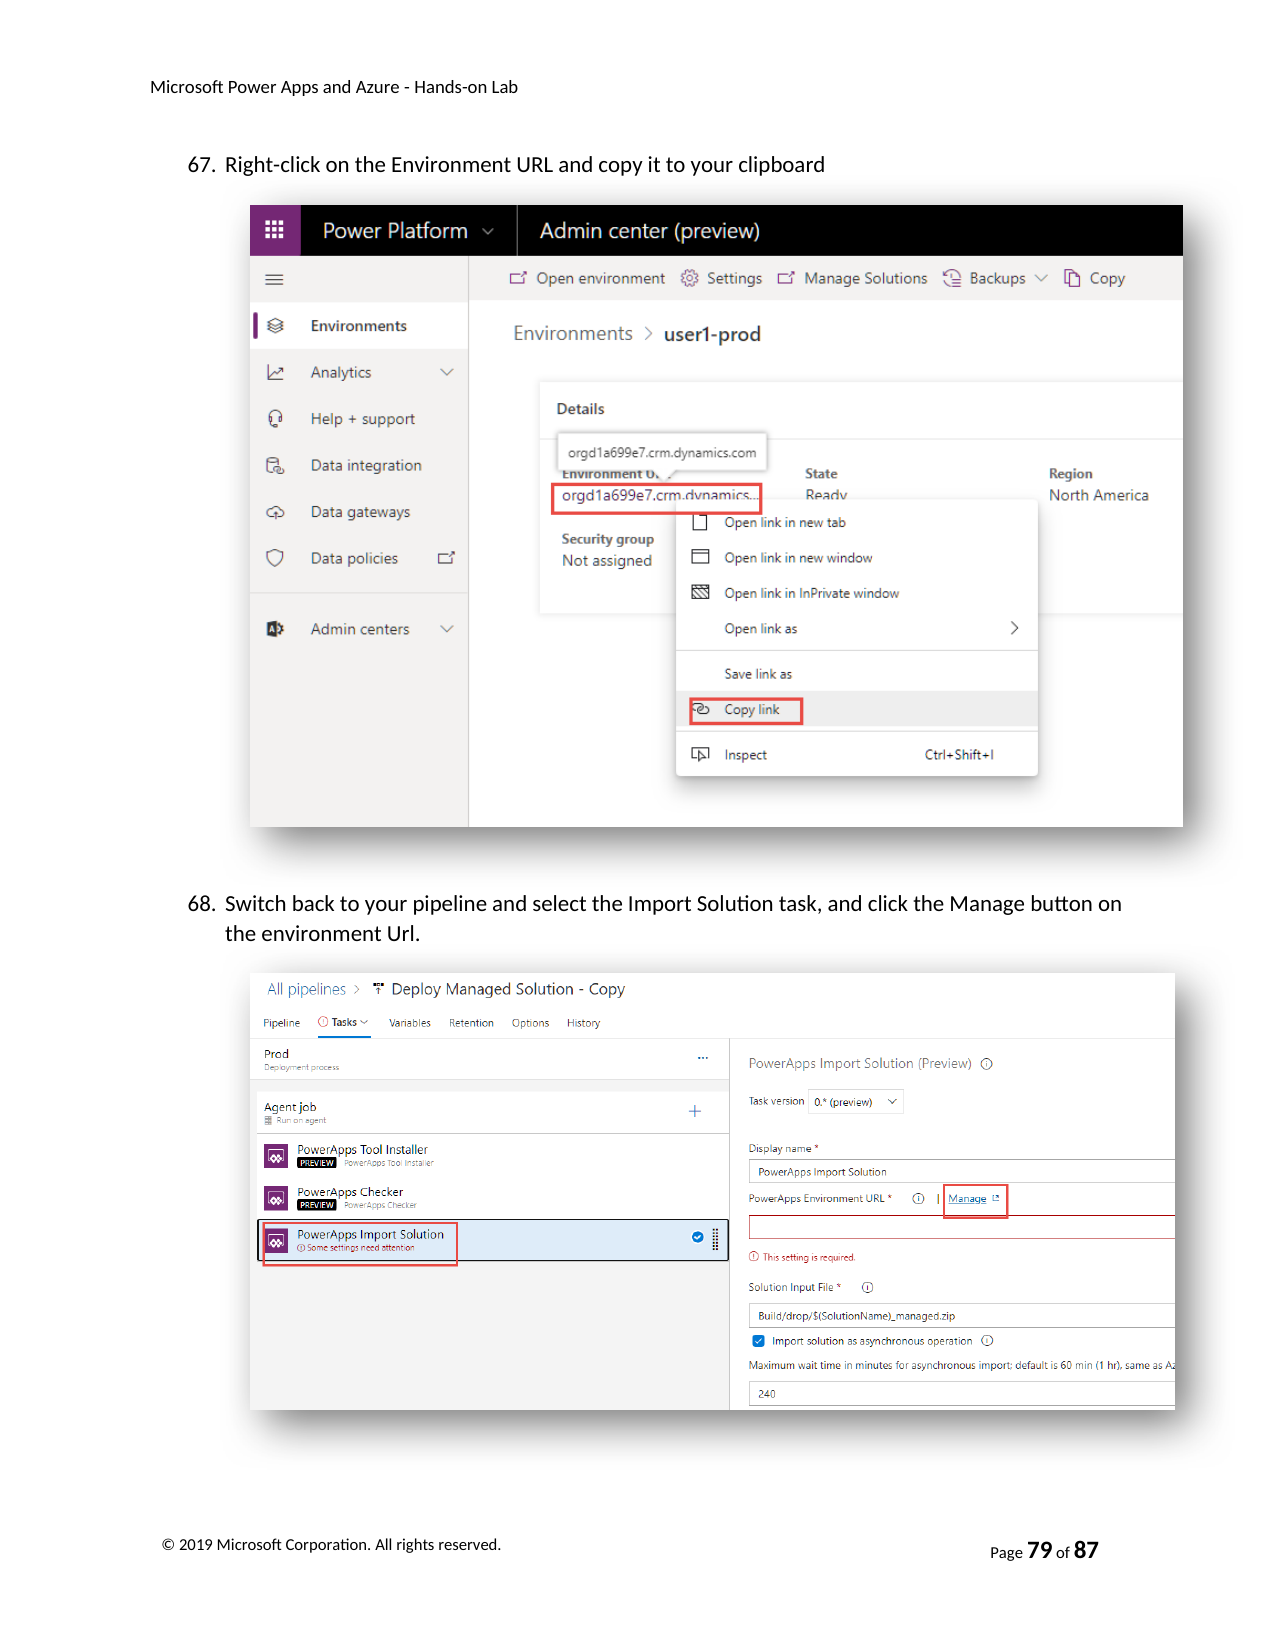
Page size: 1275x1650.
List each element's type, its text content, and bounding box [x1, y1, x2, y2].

picture [250, 205, 1183, 827]
picture [250, 973, 1175, 1410]
